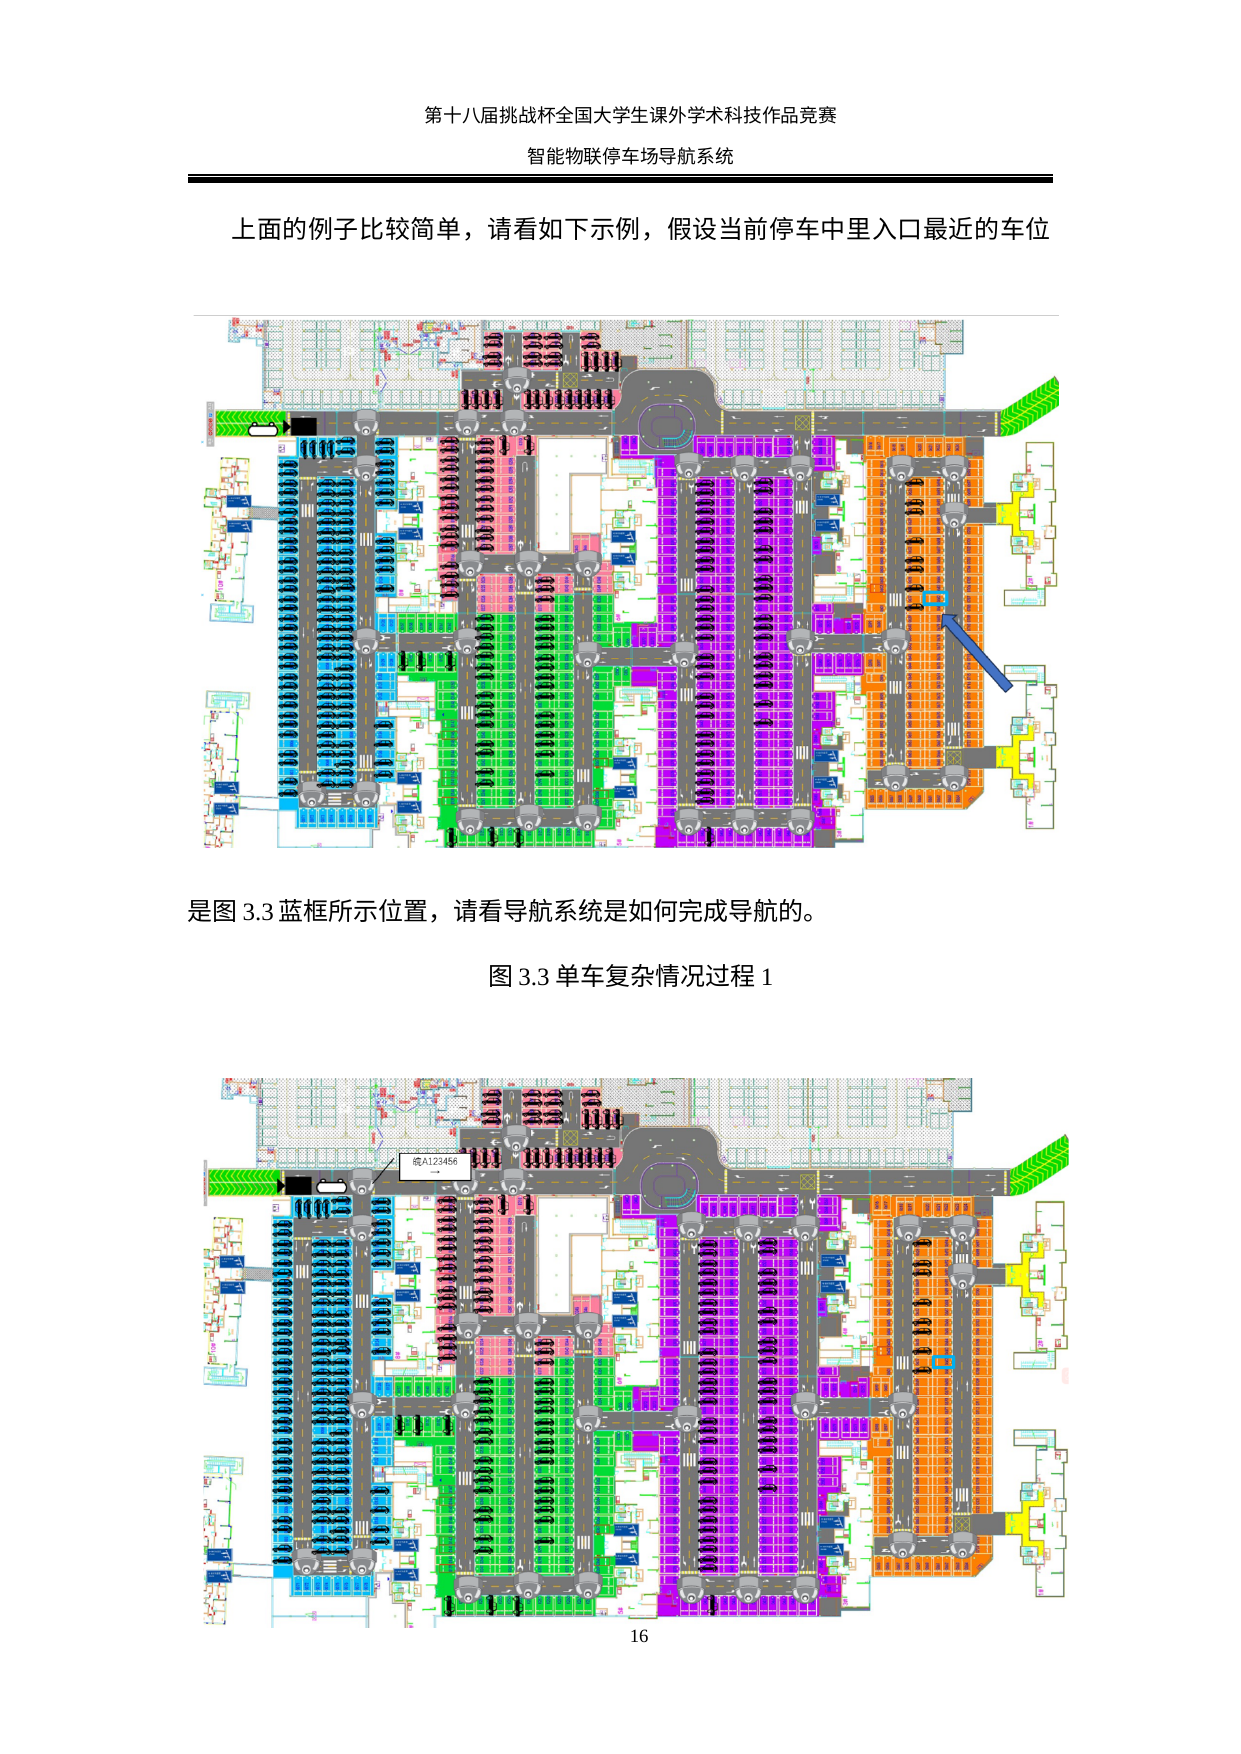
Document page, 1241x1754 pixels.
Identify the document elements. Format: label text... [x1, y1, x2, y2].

text 图3.3 单车复杂情况过程1 [187, 942, 1053, 1007]
picture [193, 315, 1059, 848]
picture [203, 1078, 1069, 1628]
